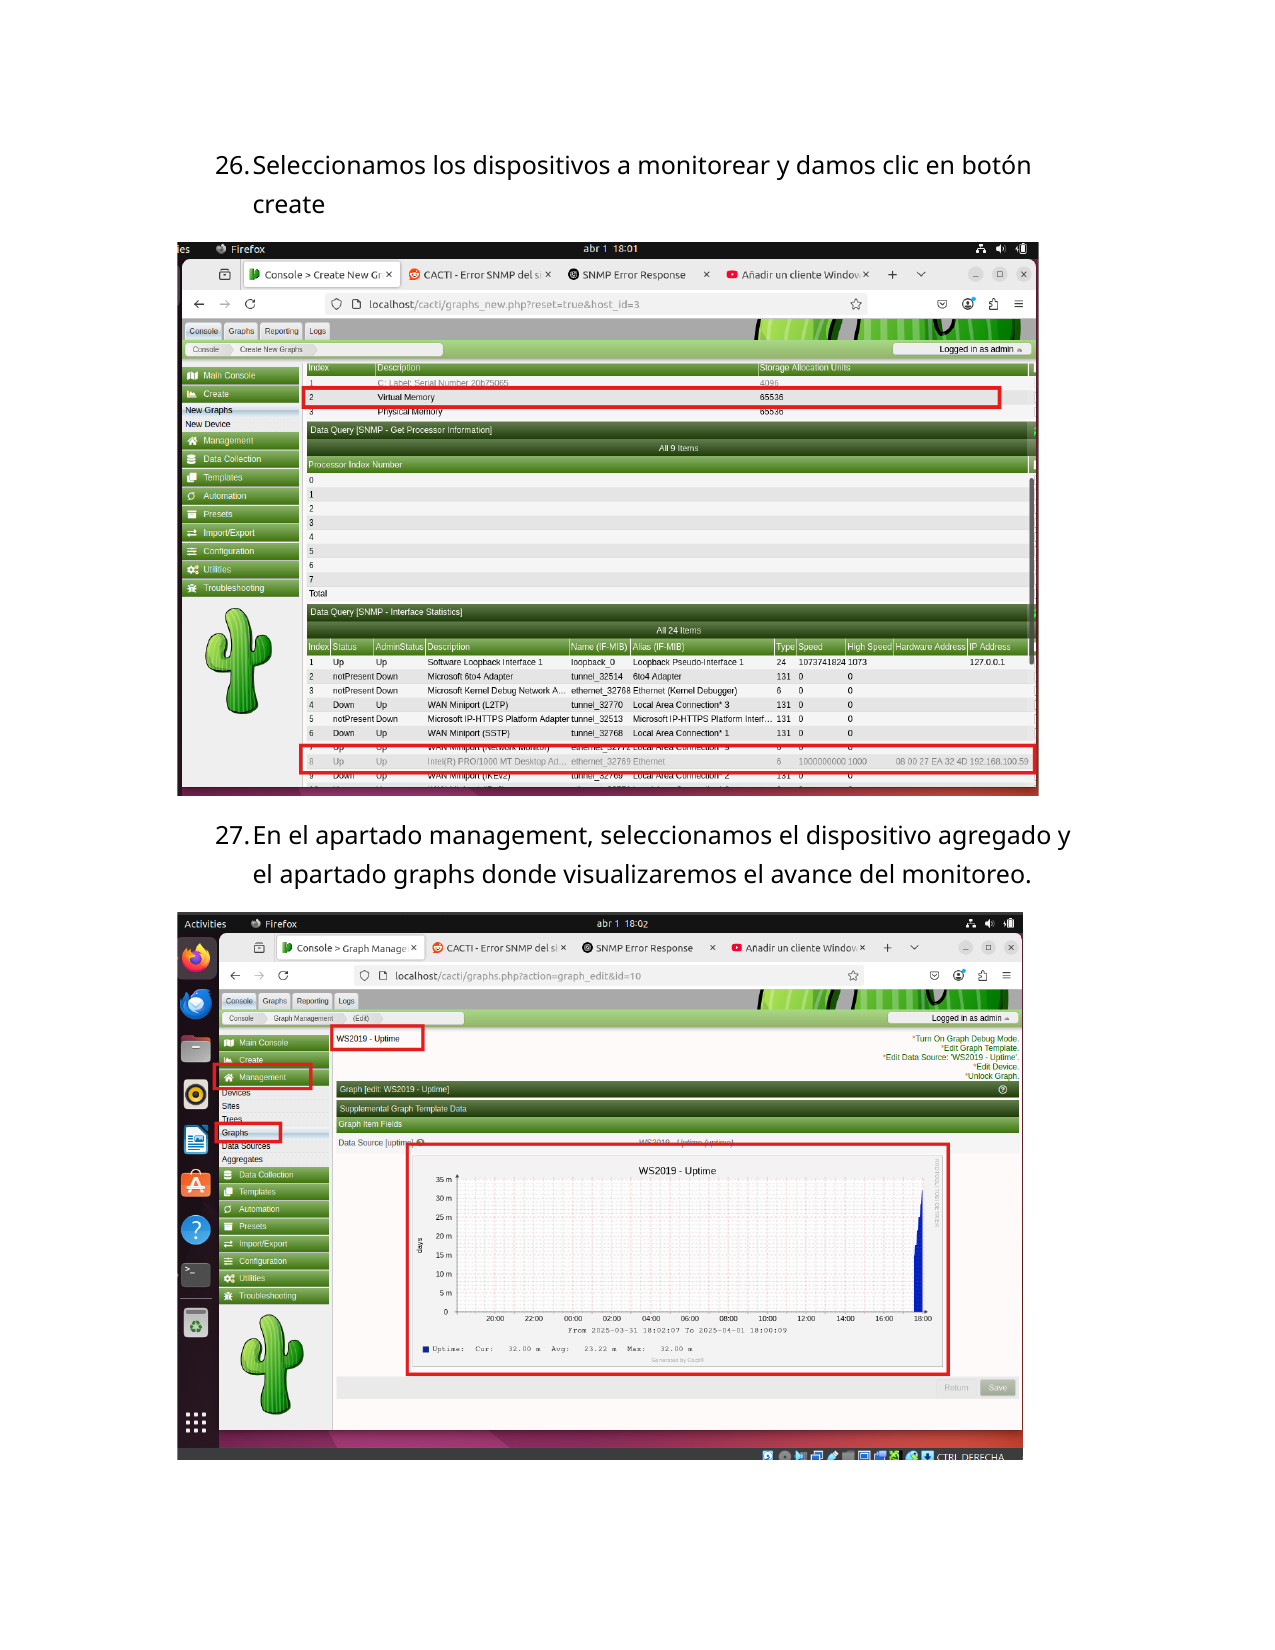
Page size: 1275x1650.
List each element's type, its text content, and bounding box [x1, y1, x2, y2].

picture [177, 242, 1039, 796]
picture [177, 912, 1023, 1460]
list En el apartado management, seleccionamos el dispositivo agregado y el apartado graphs donde visualizaremos el avance del monitoreo. [215, 817, 1098, 891]
list Seleccionamos los dispositivos a monitorear y damos clic en botón create [215, 148, 1098, 221]
